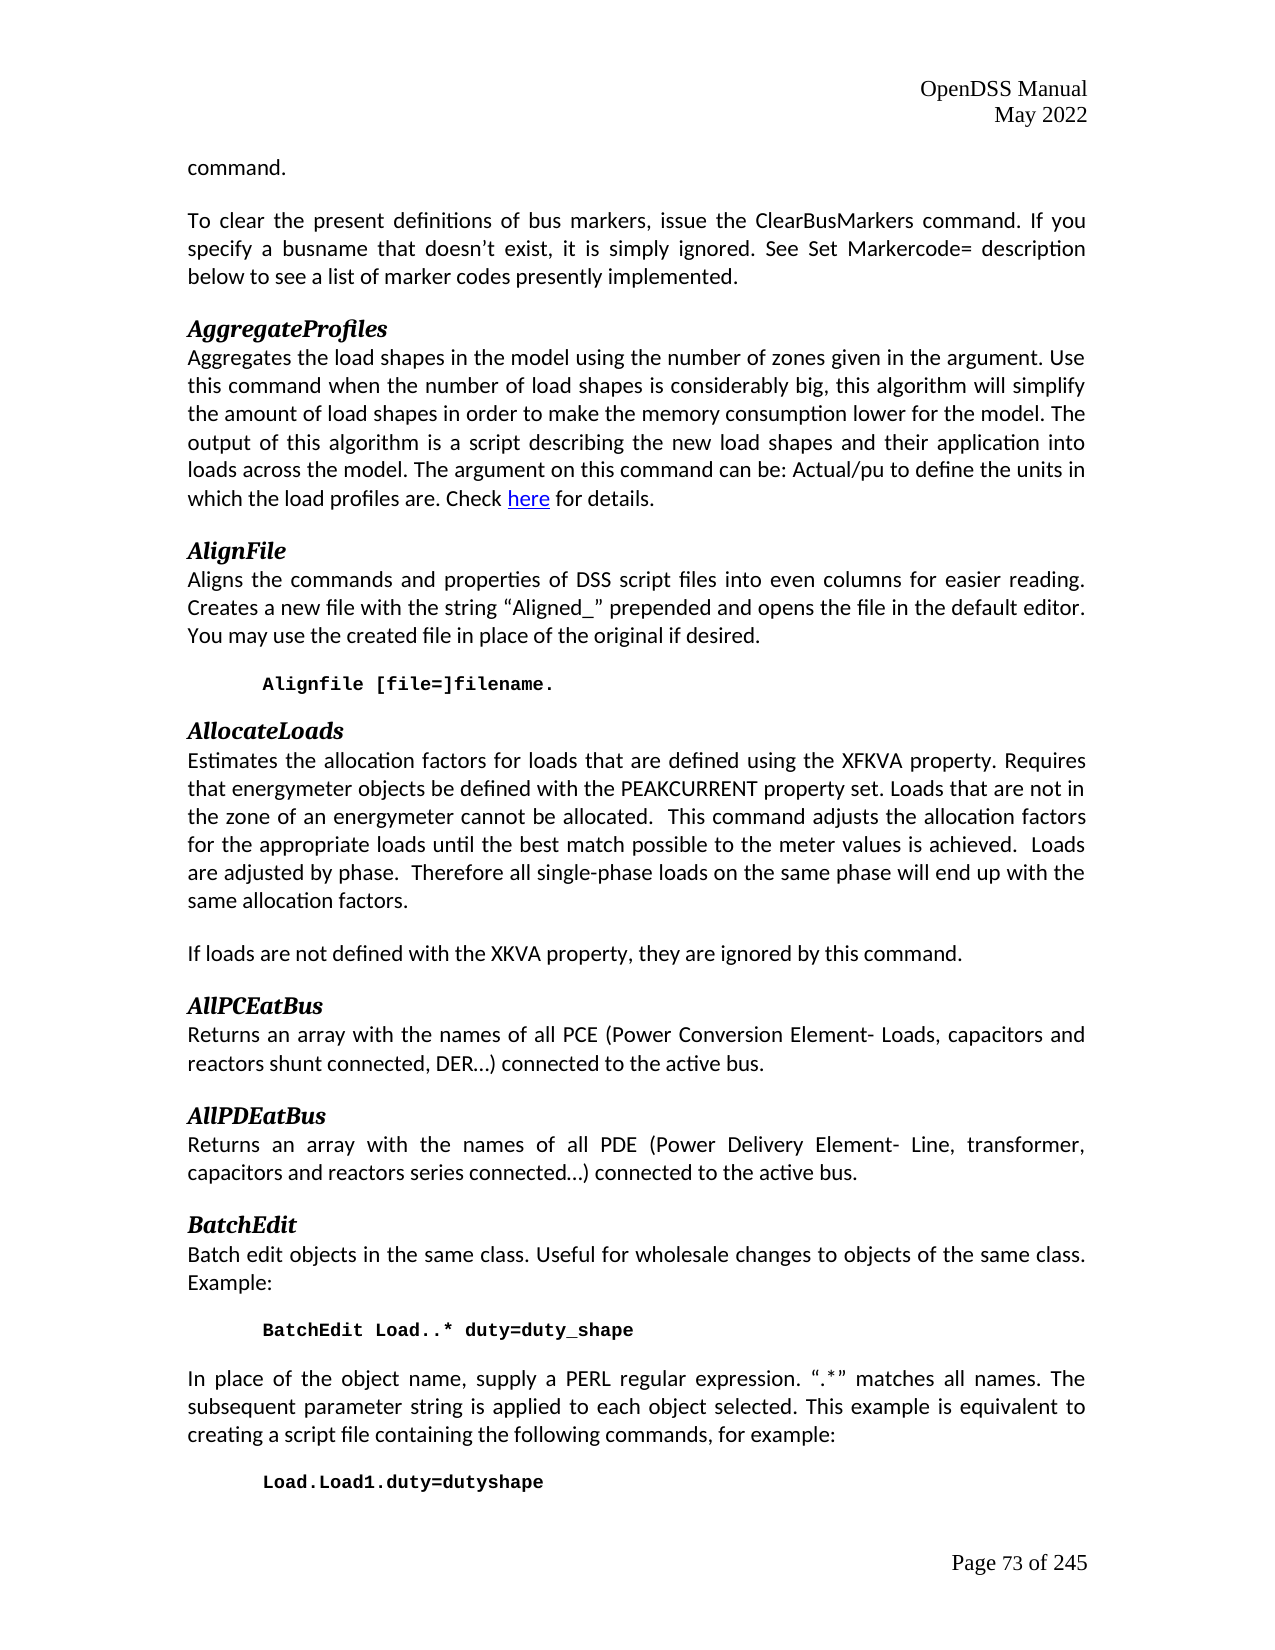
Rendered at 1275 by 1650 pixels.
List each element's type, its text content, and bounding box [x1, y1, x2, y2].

text Aggregates the load shapes in the model using the number of zones given in the argument. Use this command when the number of load shapes is considerably big, this algorithm will simplify the amount of load shapes in order to make the memory consumption lower for the model. The output of this algorithm is a script describing the new load shapes and their application into loads across the model. The argument on this command can be: Actual/pu to define the units in which the load profiles are. Check here for details. [187, 343, 1087, 512]
text Returns an array with the names of all PCE (Power Conversion Element- Loads, capacitors and reactors shunt connected, DER…) connected to the active bus. [187, 1021, 1087, 1077]
text Returns an array with the names of all PDE (Power Delivery Element- Line, transformer, capacitors and reactors series connected…) connected to the active bus. [187, 1130, 1087, 1186]
text Alignfile [file=]filename. [262, 674, 1087, 696]
text Batch edit objects in the same class. Useful for wholesale changes to objects of the same class. Example: [187, 1240, 1087, 1296]
text In place of the object name, supply a PERL regular expression. “.*” matches all names. The subsequent parameter string is applied to each object selected. This example is equivalent to creating a script file containing the following commands, for example: [187, 1364, 1087, 1448]
subtitle AggregateProfiles [187, 315, 1087, 343]
subtitle AllocateLoads [187, 717, 1087, 746]
subtitle AllPDEatBus [187, 1102, 1087, 1130]
text Aligns the commands and properties of DSS script files into even columns for easier reading. Creates a new file with the string “Aligned_” prepended and opens the file in the default editor. You may use the created file in place of the original if desired. [187, 565, 1087, 649]
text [187, 153, 1087, 181]
text BatchEdit Load..* duty=duty_shape [262, 1321, 1087, 1342]
subtitle AllPCEatBus [187, 992, 1087, 1021]
text If loads are not defined with the XKVA property, they are ignored by this command. [187, 939, 1087, 967]
subtitle BatchEdit [187, 1211, 1087, 1240]
text Estimates the allocation factors for loads that are defined using the XFKVA property. Requires that energymeter objects be defined with the PEAKCURRENT property set. Loads that are not in the zone of an energymeter cannot be allocated. This command adjusts the allocation factors for the appropriate loads until the best match possible to the meter values is achieved. Loads are adjusted by phase. Therefore all single-phase loads on the same phase will end up with the same allocation factors. [187, 746, 1087, 914]
subtitle AlignFile [187, 537, 1087, 565]
text Load.Load1.duty=dutyshape [262, 1473, 1087, 1494]
text To clear the present definitions of bus markers, issue the ClearBusMarkers command. If you specify a busname that doesn’t exist, it is simply ignored. See Set Markercode= description below to see a list of marker codes presently implemented. [187, 206, 1087, 290]
